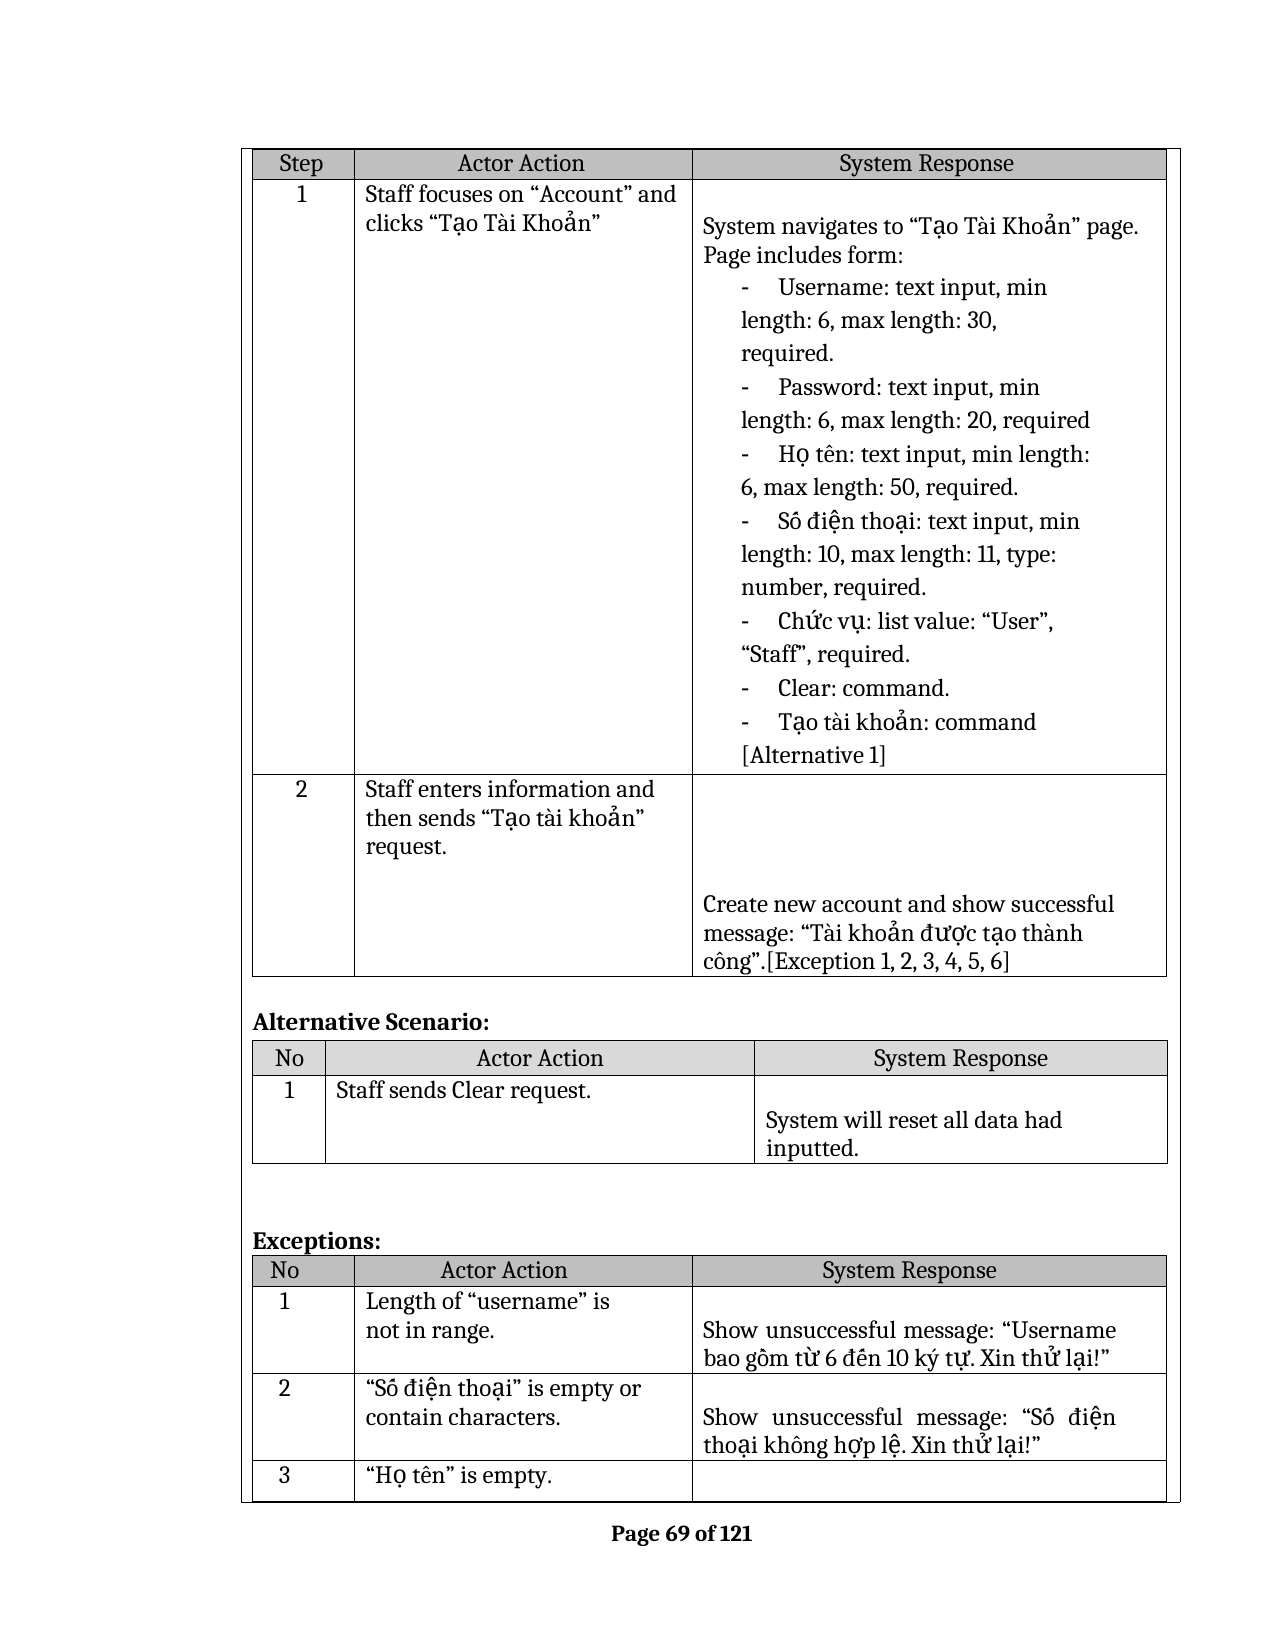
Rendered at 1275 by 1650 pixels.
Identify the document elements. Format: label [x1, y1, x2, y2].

table_cell [242, 149, 1180, 1502]
